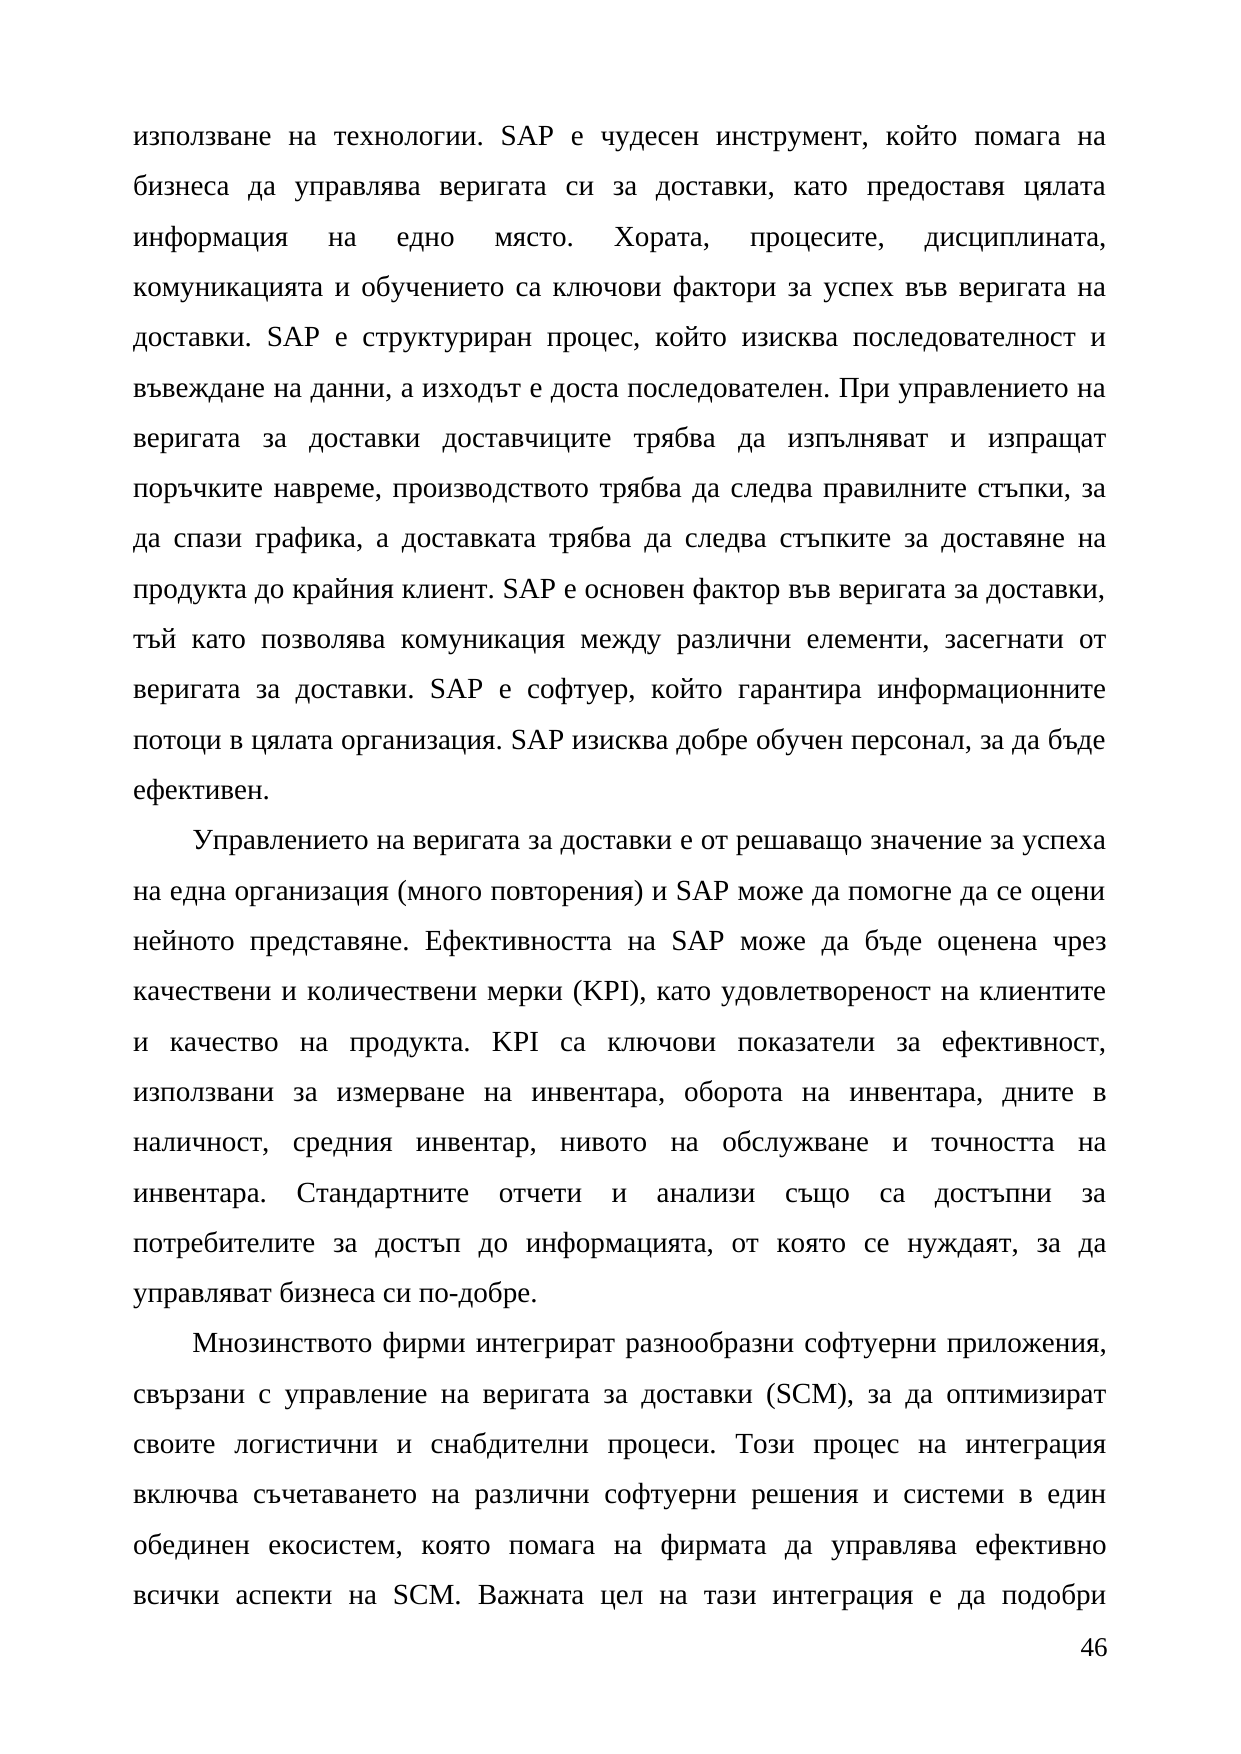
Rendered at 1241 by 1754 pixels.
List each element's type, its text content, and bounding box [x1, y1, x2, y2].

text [133, 1326, 1107, 1611]
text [133, 118, 1107, 806]
text Управлението на веригата за доставки е от решаващо значение за успеха на една организация (много повторения) и SAP може да помогне да се оцени нейното представяне. Ефективността на SAP може да бъде оценена чрез качествени и количествени мерки (KPI), като удовлетвореност на клиентите и качество на продукта. KPI са ключови показатели за ефективност, използвани за измерване на инвентара, оборота на инвентара, дните в наличност, средния инвентар, нивото на обслужване и точността на инвентара. Стандартните отчети и анализи също са достъпни за потребителите за достъп до информацията, от която се нуждаят, за да управляват бизнеса си по-добре. [133, 822, 1107, 1309]
